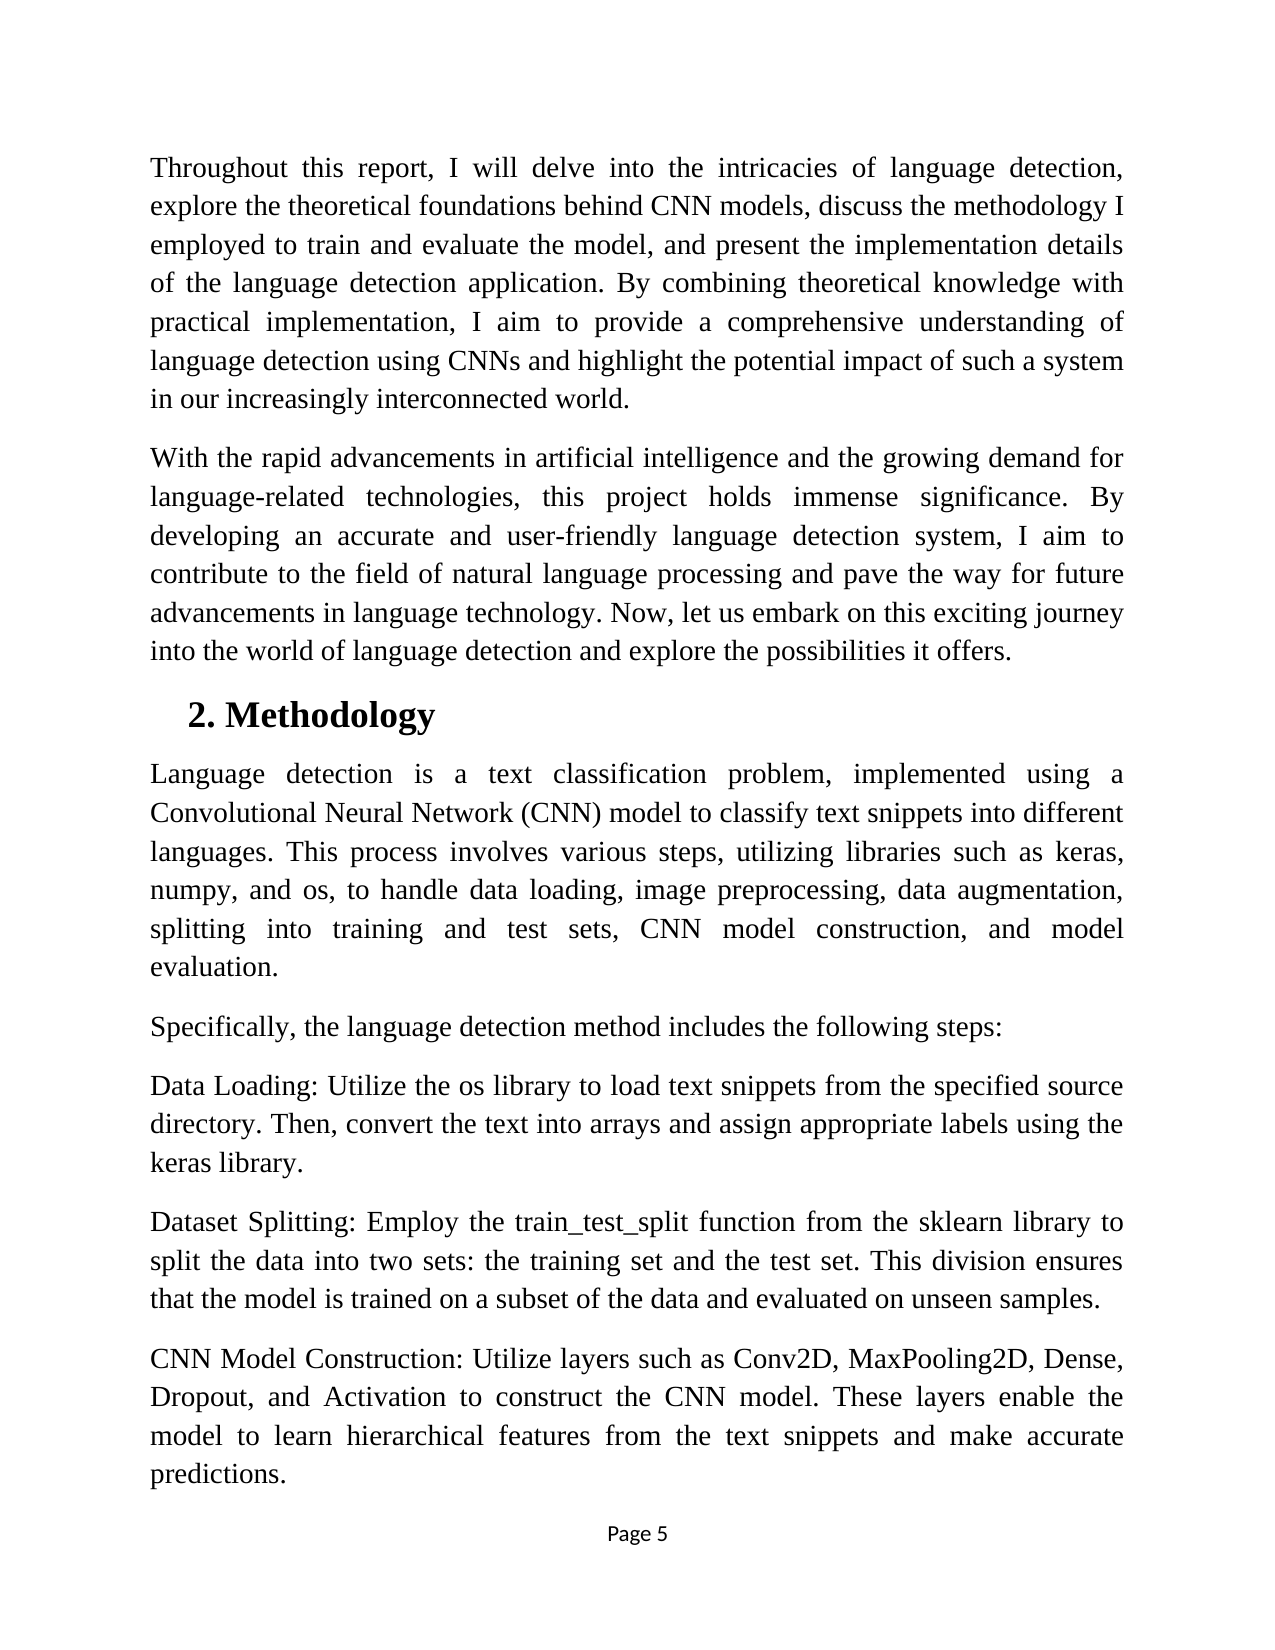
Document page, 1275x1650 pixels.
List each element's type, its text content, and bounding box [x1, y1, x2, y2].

list Methodology [187, 693, 1125, 736]
text With the rapid advancements in artificial intelligence and the growing demand for language-related technologies, this project holds immense significance. By developing an accurate and user-friendly language detection system, I aim to contribute to the field of natural language processing and pave the way for future advancements in language technology. Now, let us embark on this exciting journey into the world of language detection and explore the possibilities it offers. [150, 441, 1125, 667]
text CNN Model Construction: Utilize layers such as Conv2D, MaxPooling2D, Dense, Dropout, and Activation to construct the CNN model. These layers enable the model to learn hierarchical features from the text snippets and make accurate predictions. [150, 1341, 1125, 1490]
text Dataset Splitting: Employ the train_test_split function from the sklearn library to split the data into two sets: the training set and the test set. This division ensures that the model is trained on a subset of the data and evaluated on unseen samples. [150, 1204, 1125, 1315]
text Throughout this report, I will delve into the intricacies of language detection, explore the theoretical foundations behind CNN models, discuss the methodology I employed to train and evaluate the model, and present the implementation details of the language detection application. By combining theoretical knowledge with practical implementation, I aim to provide a comprehensive understanding of language detection using CNNs and highlight the potential impact of such a system in our increasingly interconnected world. [150, 150, 1125, 415]
text Specifically, the language detection method includes the following steps: [150, 1009, 1125, 1042]
text Language detection is a text classification problem, implemented using a Convolutional Neural Network (CNN) model to classify text snippets into different languages. This process involves various steps, utilizing libraries such as keras, numpy, and os, to handle data loading, image preprocessing, data augmentation, splitting into training and test sets, CNN model construction, and model evaluation. [150, 757, 1125, 983]
text Data Loading: Utilize the os library to load text snippets from the specified source directory. Then, convert the text into arrays and assign appropriate labels using the keras library. [150, 1068, 1125, 1179]
